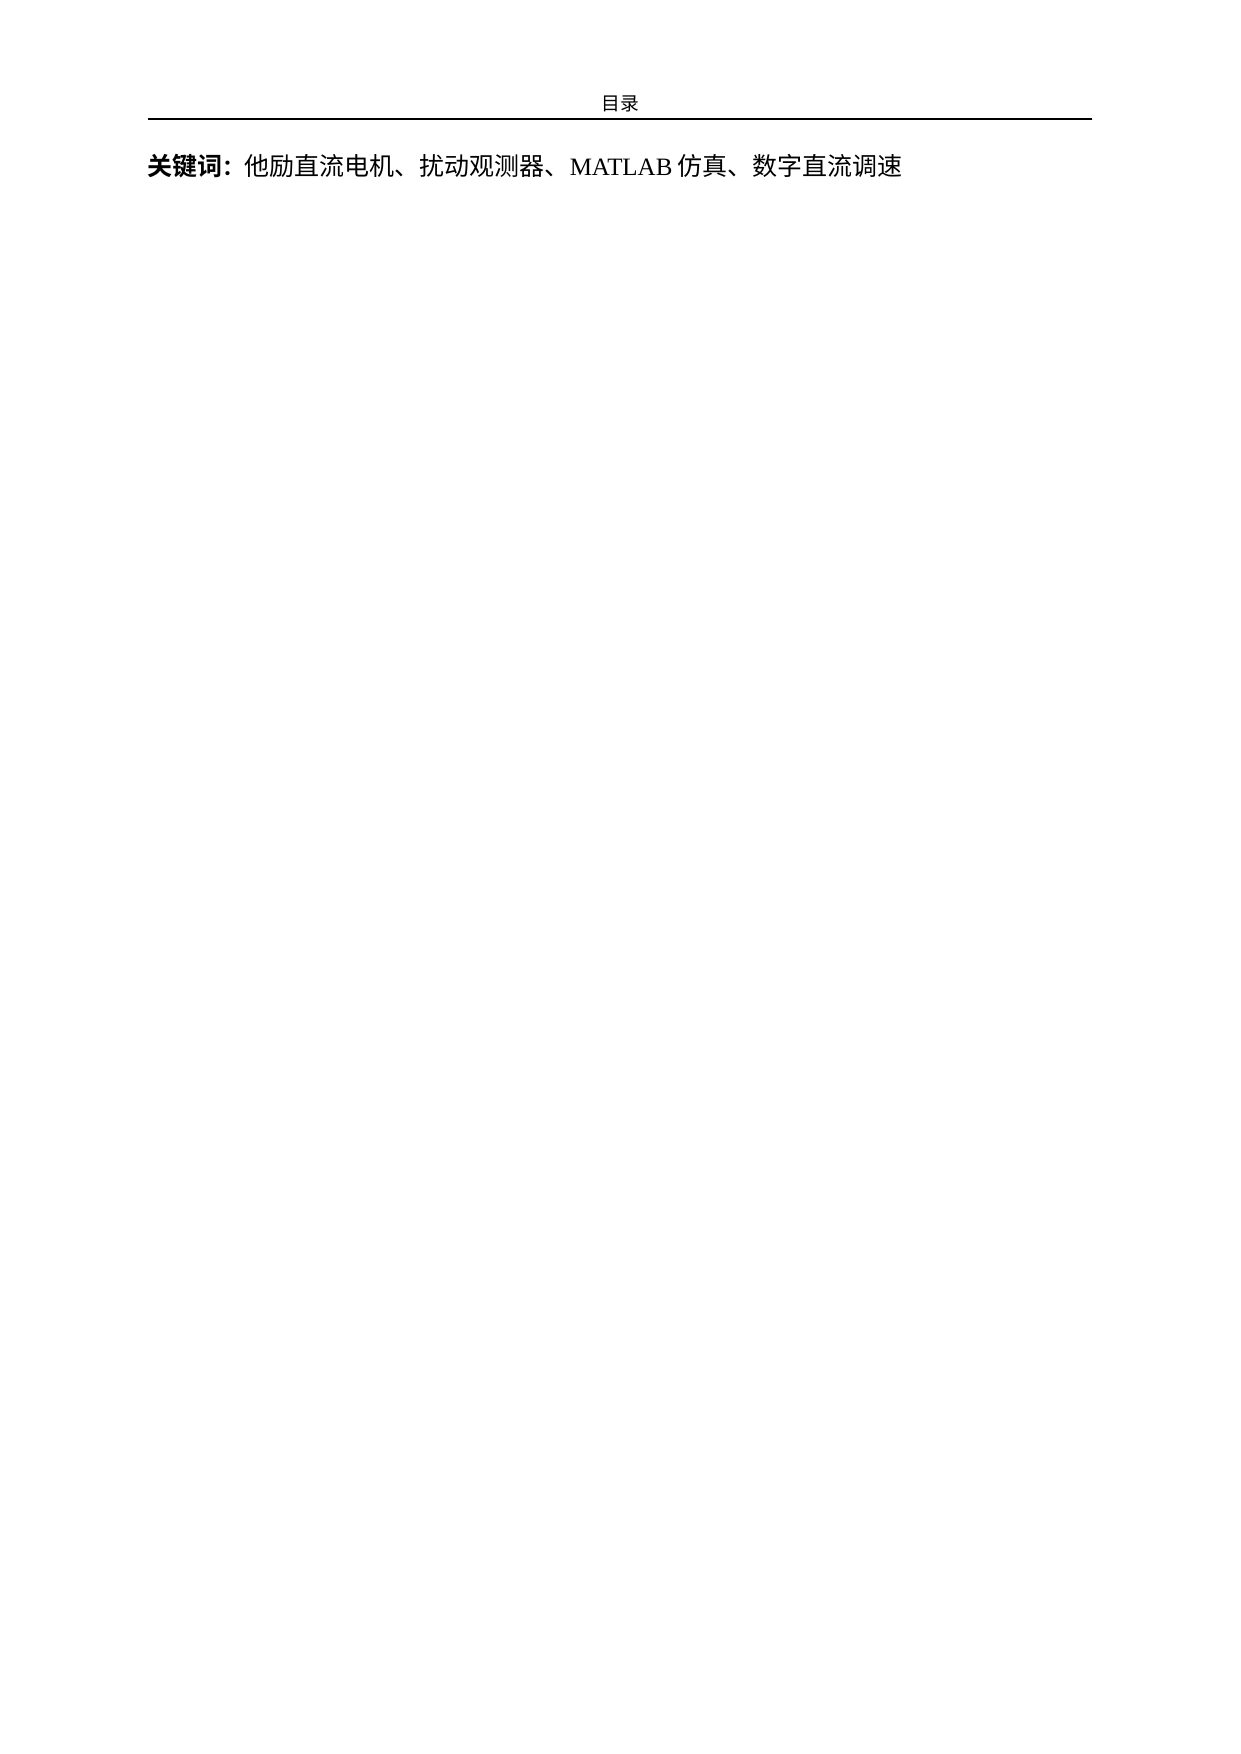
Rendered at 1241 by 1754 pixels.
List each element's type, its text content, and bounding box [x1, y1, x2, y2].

text 关键词：他励直流电机、扰动观测器、MATLAB仿真、数字直流调速 [148, 132, 1092, 197]
